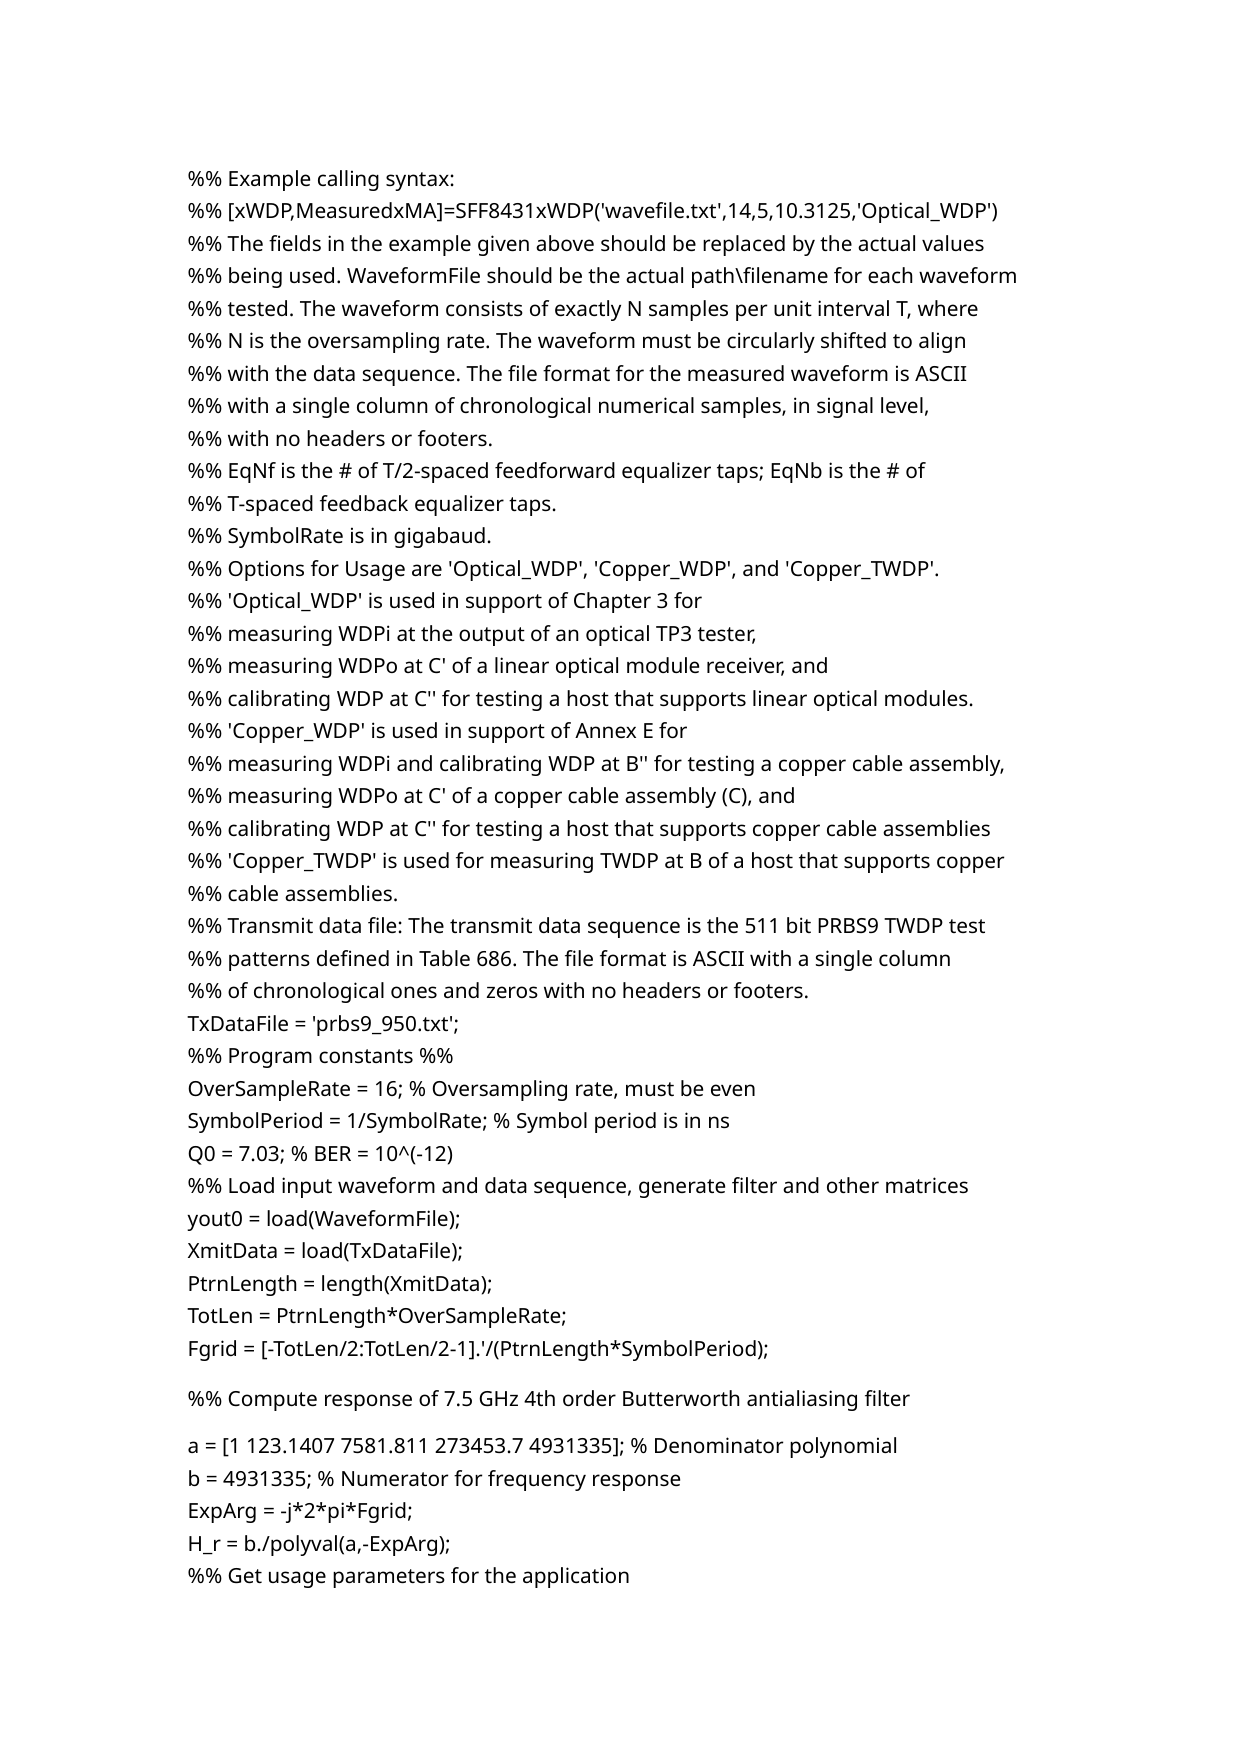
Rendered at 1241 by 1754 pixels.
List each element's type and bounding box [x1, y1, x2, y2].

text [187, 162, 1053, 1429]
text [187, 1429, 1053, 1592]
